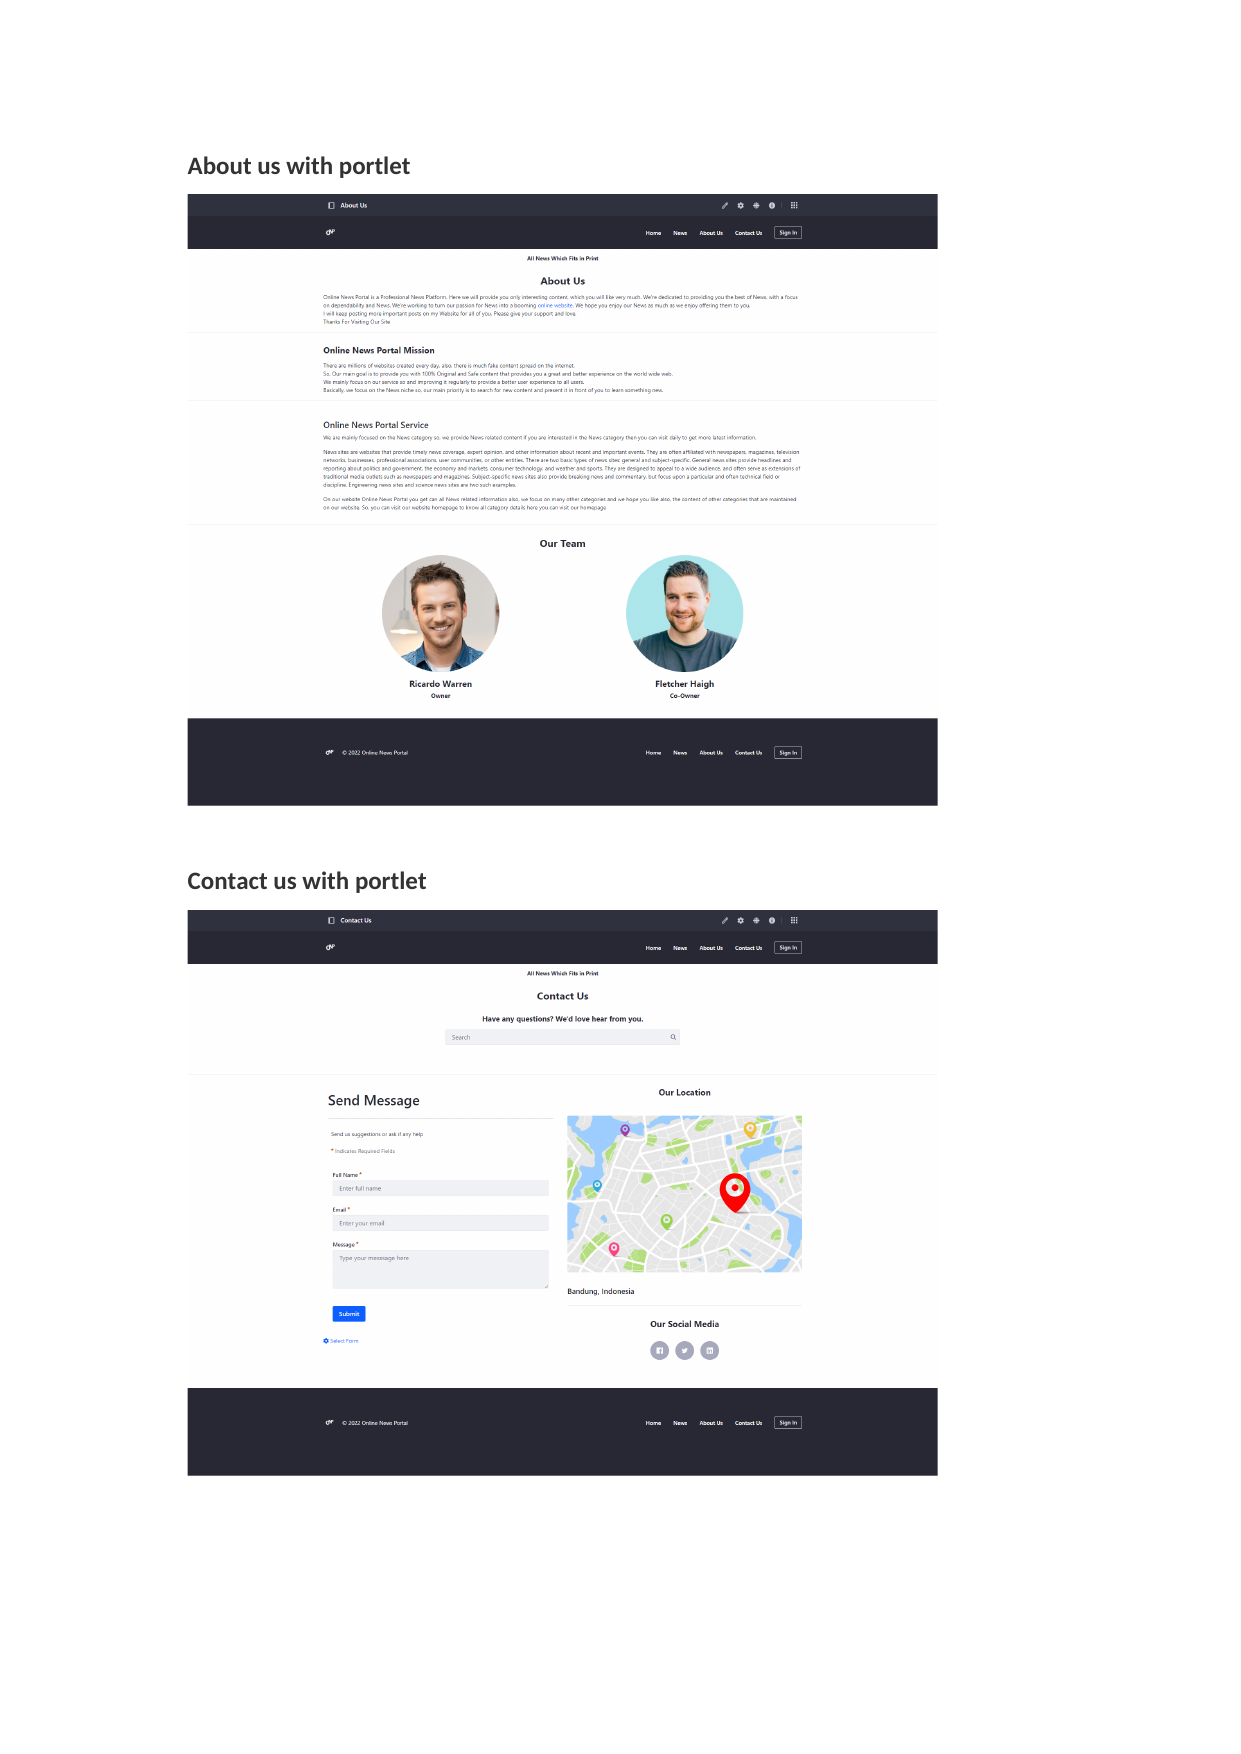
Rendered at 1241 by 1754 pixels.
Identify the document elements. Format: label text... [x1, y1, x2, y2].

picture [187, 194, 938, 806]
picture [187, 910, 938, 1476]
